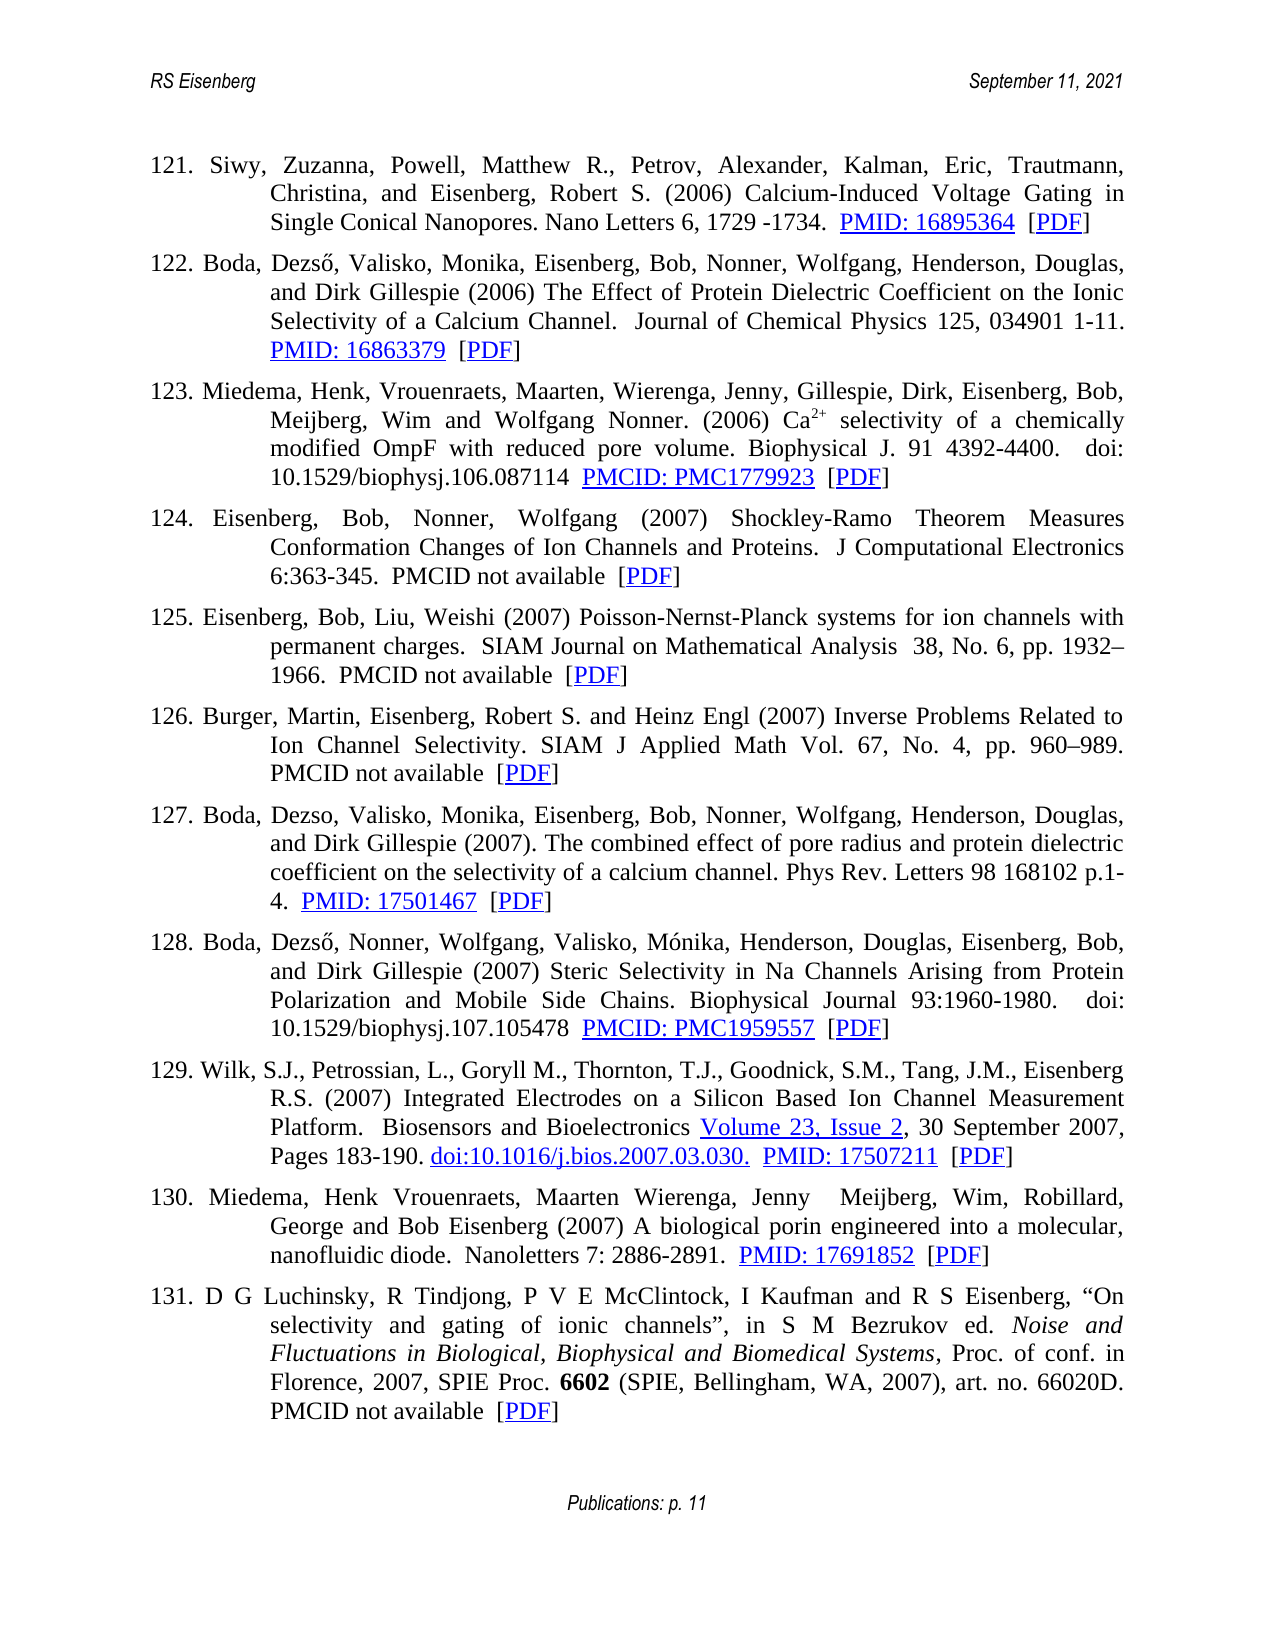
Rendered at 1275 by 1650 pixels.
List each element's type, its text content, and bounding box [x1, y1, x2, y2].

text 125. Eisenberg, Bob, Liu, Weishi (2007) Poisson-Nernst-Planck systems for ion channels with permanent charges. SIAM Journal on Mathematical Analysis 38, No. 6, pp. 1932–1966. PMCID not available [PDF] [150, 602, 1125, 688]
text 131. D G Luchinsky, R Tindjong, P V E McClintock, I Kaufman and R S Eisenberg, “On selectivity and gating of ionic channels”, in S M Bezrukov ed. Noise and Fluctuations in Biological, Biophysical and Biomedical Systems, Proc. of conf. in Florence, 2007, SPIE Proc. 6602 (SPIE, Bellingham, WA, 2007), art. no. 66020D. PMCID not available [PDF] [150, 1281, 1125, 1425]
text 127. Boda, Dezso, Valisko, Monika, Eisenberg, Bob, Nonner, Wolfgang, Henderson, Douglas, and Dirk Gillespie (2007). The combined effect of pore radius and protein dielectric coefficient on the selectivity of a calcium channel. Phys Rev. Letters 98 168102 p.1-4. PMID: 17501467 [PDF] [150, 800, 1125, 915]
text 126. Burger, Martin, Eisenberg, Robert S. and Heinz Engl (2007) Inverse Problems Related to Ion Channel Selectivity. SIAM J Applied Math Vol. 67, No. 4, pp. 960–989. PMCID not available [PDF] [150, 701, 1125, 787]
text 122. Boda, Dezső, Valisko, Monika, Eisenberg, Bob, Nonner, Wolfgang, Henderson, Douglas, and Dirk Gillespie (2006) The Effect of Protein Dielectric Coefficient on the Ionic Selectivity of a Calcium Channel. Journal of Chemical Physics 125, 034901 1-11. PMID: 16863379 [PDF] [150, 248, 1125, 363]
text 128. Boda, Dezső, Nonner, Wolfgang, Valisko, Mónika, Henderson, Douglas, Eisenberg, Bob, and Dirk Gillespie (2007) Steric Selectivity in Na Channels Arising from Protein Polarization and Mobile Side Chains. Biophysical Journal 93:1960-1980. doi: 10.1529/biophysj.107.105478 PMCID: PMC1959557 [PDF] [150, 927, 1125, 1042]
text 123. Miedema, Henk, Vrouenraets, Maarten, Wierenga, Jenny, Gillespie, Dirk, Eisenberg, Bob, Meijberg, Wim and Wolfgang Nonner. (2006) Ca2+ selectivity of a chemically modified OmpF with reduced pore volume. Biophysical J. 91 4392-4400. doi: 10.1529/biophysj.106.087114 PMCID: PMC1779923 [PDF] [150, 376, 1125, 491]
text 130. Miedema, Henk Vrouenraets, Maarten Wierenga, Jenny Meijberg, Wim, Robillard, George and Bob Eisenberg (2007) A biological porin engineered into a molecular, nanofluidic diode. Nanoletters 7: 2886-2891. PMID: 17691852 [PDF] [150, 1182, 1125, 1268]
text 124. Eisenberg, Bob, Nonner, Wolfgang (2007) Shockley-Ramo Theorem Measures Conformation Changes of Ion Channels and Proteins. J Computational Electronics 6:363-345. PMCID not available [PDF] [150, 503, 1125, 590]
text 121. Siwy, Zuzanna, Powell, Matthew R., Petrov, Alexander, Kalman, Eric, Trautmann, Christina, and Eisenberg, Robert S. (2006) Calcium-Induced Voltage Gating in Single Conical Nanopores. Nano Letters 6, 1729 -1734. PMID: 16895364 [PDF] [150, 150, 1125, 236]
text 129. Wilk, S.J., Petrossian, L., Goryll M., Thornton, T.J., Goodnick, S.M., Tang, J.M., Eisenberg R.S. (2007) Integrated Electrodes on a Silicon Based Ion Channel Measurement Platform. Biosensors and Bioelectronics Volume 23, Issue 2, 30 September 2007, Pages 183-190. doi:10.1016/j.bios.2007.03.030. PMID: 17507211 [PDF] [150, 1055, 1125, 1170]
